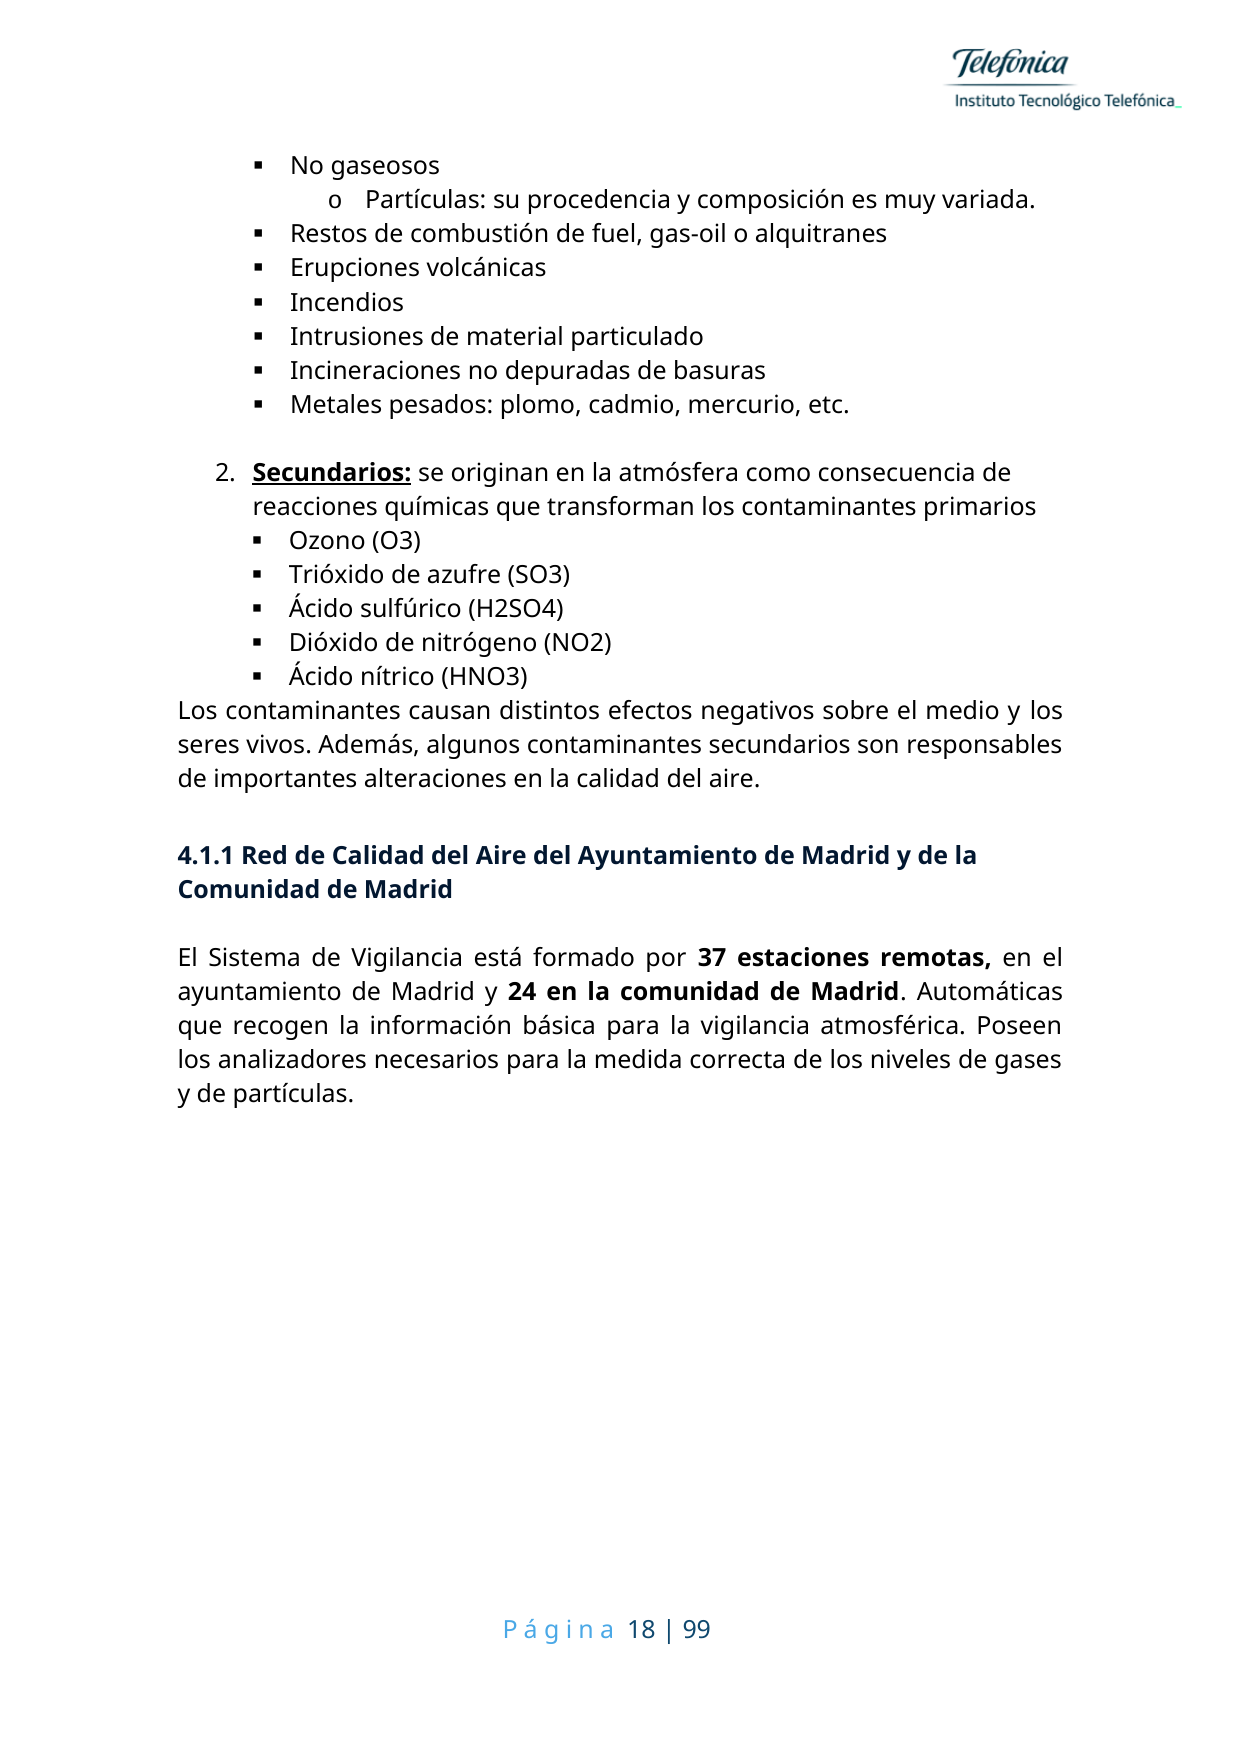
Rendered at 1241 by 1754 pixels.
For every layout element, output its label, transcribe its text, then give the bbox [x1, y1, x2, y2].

list Incendios [252, 284, 1063, 318]
list Erupciones volcánicas [252, 250, 1063, 284]
list Metales pesados: plomo, cadmio, mercurio, etc. [252, 386, 1063, 420]
text Los contaminantes causan distintos efectos negativos sobre el medio y los seres vivos. Además, algunos contaminantes secundarios son responsables de importantes alteraciones en la calidad del aire. [177, 693, 1063, 795]
list Partículas: su procedencia y composición es muy variada. [327, 182, 1063, 216]
list Incineraciones no depuradas de basuras [252, 352, 1063, 386]
list No gaseosos [252, 148, 1063, 182]
list Intrusiones de material particulado [252, 318, 1063, 352]
picture [892, 21, 1215, 128]
list Ácido nítrico (HNO3) [251, 659, 1063, 693]
list Trióxido de azufre (SO3) [251, 557, 1063, 591]
list Ácido sulfúrico (H2SO4) [251, 591, 1063, 625]
list Ozono (O3) [251, 523, 1063, 557]
list Secundarios: se originan en la atmósfera como consecuencia de reacciones químicas que transforman los contaminantes primarios [215, 454, 1063, 523]
subtitle 4.1.1 Red de Calidad del Aire del Ayuntamiento de Madrid y de la Comunidad de Madrid [177, 837, 1063, 906]
list Dióxido de nitrógeno (NO2) [251, 625, 1063, 659]
list Restos de combustión de fuel, gas-oil o alquitranes [252, 216, 1063, 250]
text El Sistema de Vigilancia está formado por 37 estaciones remotas, en el ayuntamiento de Madrid y 24 en la comunidad de Madrid. Automáticas que recogen la información básica para la vigilancia atmosférica. Poseen los analizadores necesarios para la medida correcta de los niveles de gases y de partículas. [177, 940, 1063, 1110]
